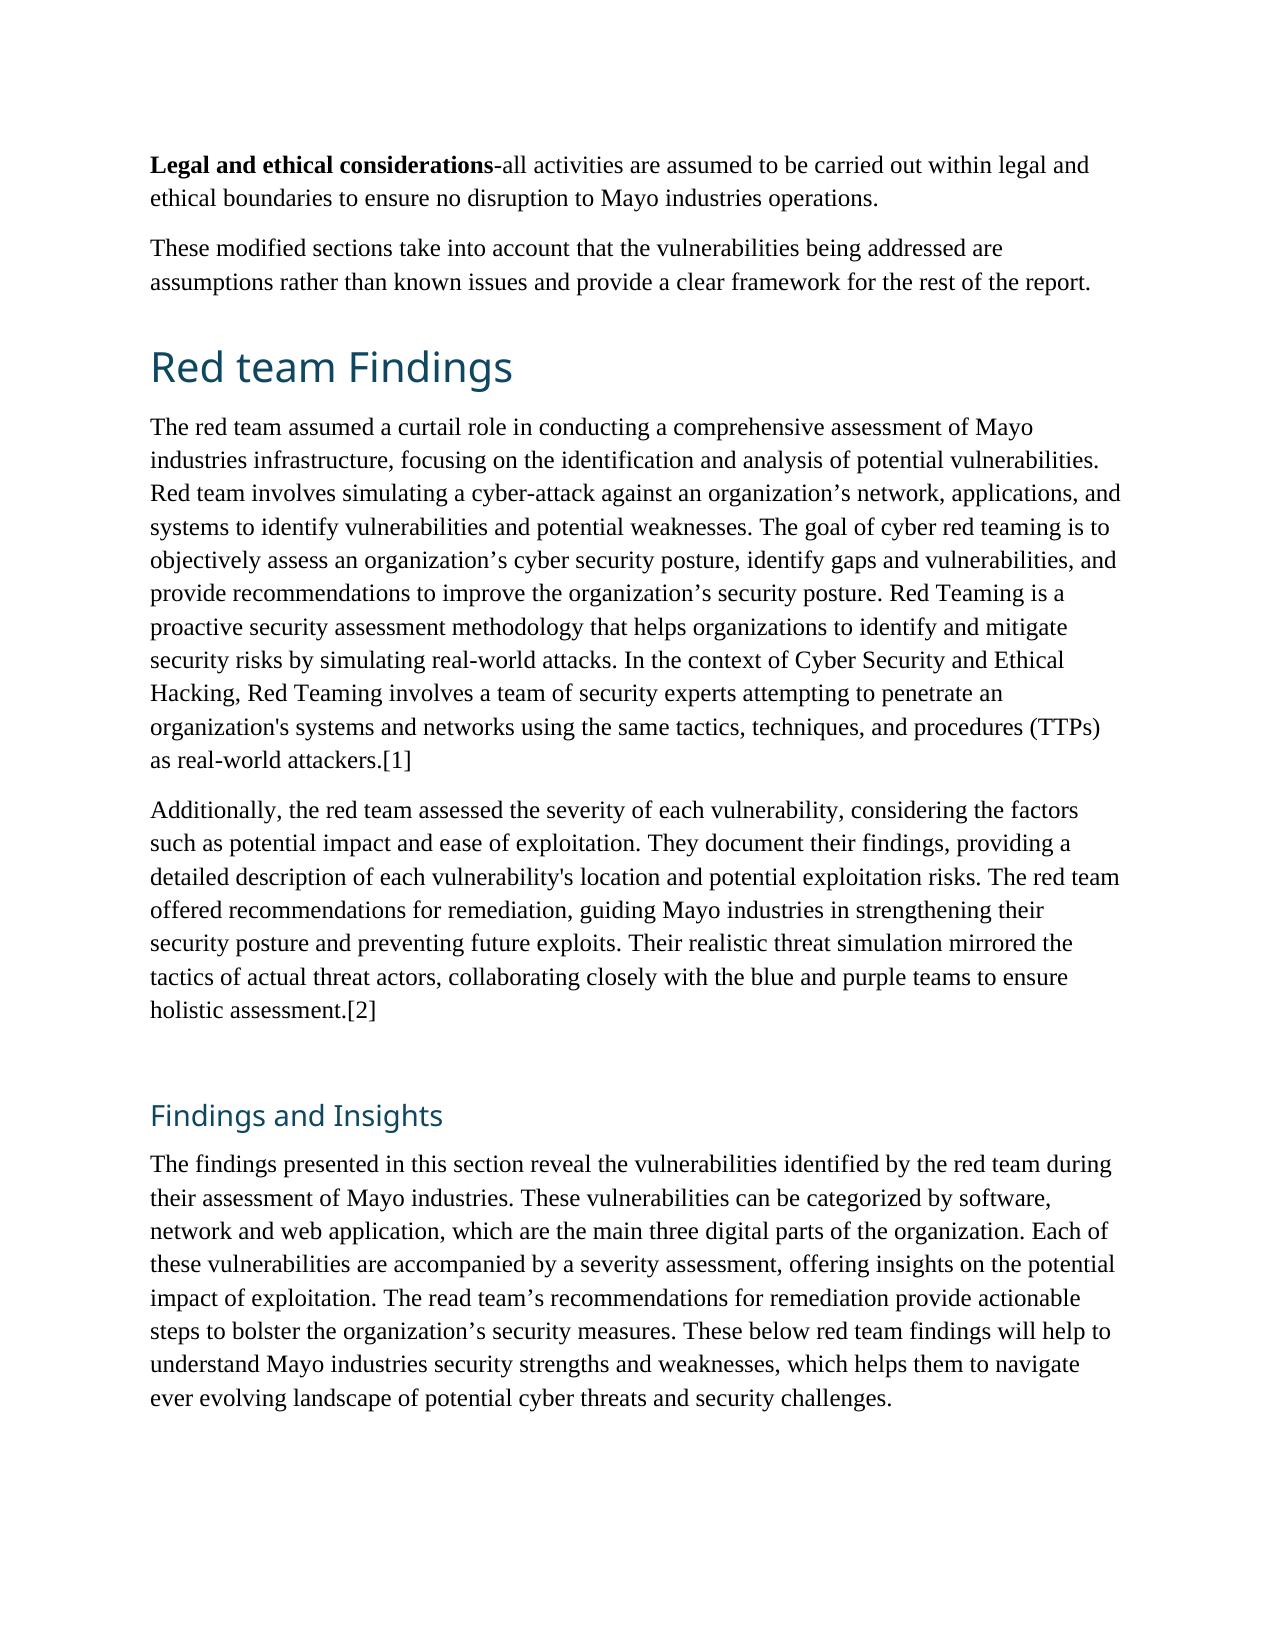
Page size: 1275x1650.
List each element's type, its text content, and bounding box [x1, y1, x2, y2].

text These modified sections take into account that the vulnerabilities being addressed are assumptions rather than known issues and provide a clear framework for the rest of the report. [150, 233, 1125, 295]
text Legal and ethical considerations-all activities are assumed to be carried out within legal and ethical boundaries to ensure no disruption to Mayo industries operations. [150, 150, 1125, 212]
text The findings presented in this section reveal the vulnerabilities identified by the red team during their assessment of Mayo industries. These vulnerabilities can be categorized by software, network and web application, which are the main three digital parts of the organization. Each of these vulnerabilities are accompanied by a severity assessment, offering insights on the potential impact of exploitation. The read team’s recommendations for remediation provide actionable steps to bolster the organization’s security measures. These below red team findings will help to understand Mayo industries security strengths and weaknesses, which helps them to navigate ever evolving landscape of potential cyber threats and security challenges. [150, 1149, 1125, 1411]
subtitle Red team Findings [150, 337, 1125, 394]
text Additionally, the red team assessed the severity of each vulnerability, considering the factors such as potential impact and ease of exploitation. They document their findings, providing a detailed description of each vulnerability's location and potential exploitation risks. The red team offered recommendations for remediation, guiding Mayo industries in strengthening their security posture and preventing future exploits. Their realistic threat simulation mirrored the tactics of actual threat actors, collaborating closely with the blue and purple teams to ensure holistic assessment.[2] [150, 795, 1125, 1024]
subtitle Findings and Insights [150, 1095, 1125, 1135]
text The red team assumed a curtail role in conducting a comprehensive assessment of Mayo industries infrastructure, focusing on the identification and analysis of potential vulnerabilities. Red team involves simulating a cyber-attack against an organization’s network, applications, and systems to identify vulnerabilities and potential weaknesses. The goal of cyber red teaming is to objectively assess an organization’s cyber security posture, identify gaps and vulnerabilities, and provide recommendations to improve the organization’s security posture. Red Teaming is a proactive security assessment methodology that helps organizations to identify and mitigate security risks by simulating real-world attacks. In the context of Cyber Security and Ethical Hacking, Red Teaming involves a team of security experts attempting to penetrate an organization's systems and networks using the same tactics, techniques, and procedures (TTPs) as real-world attackers.[1] [150, 412, 1125, 774]
